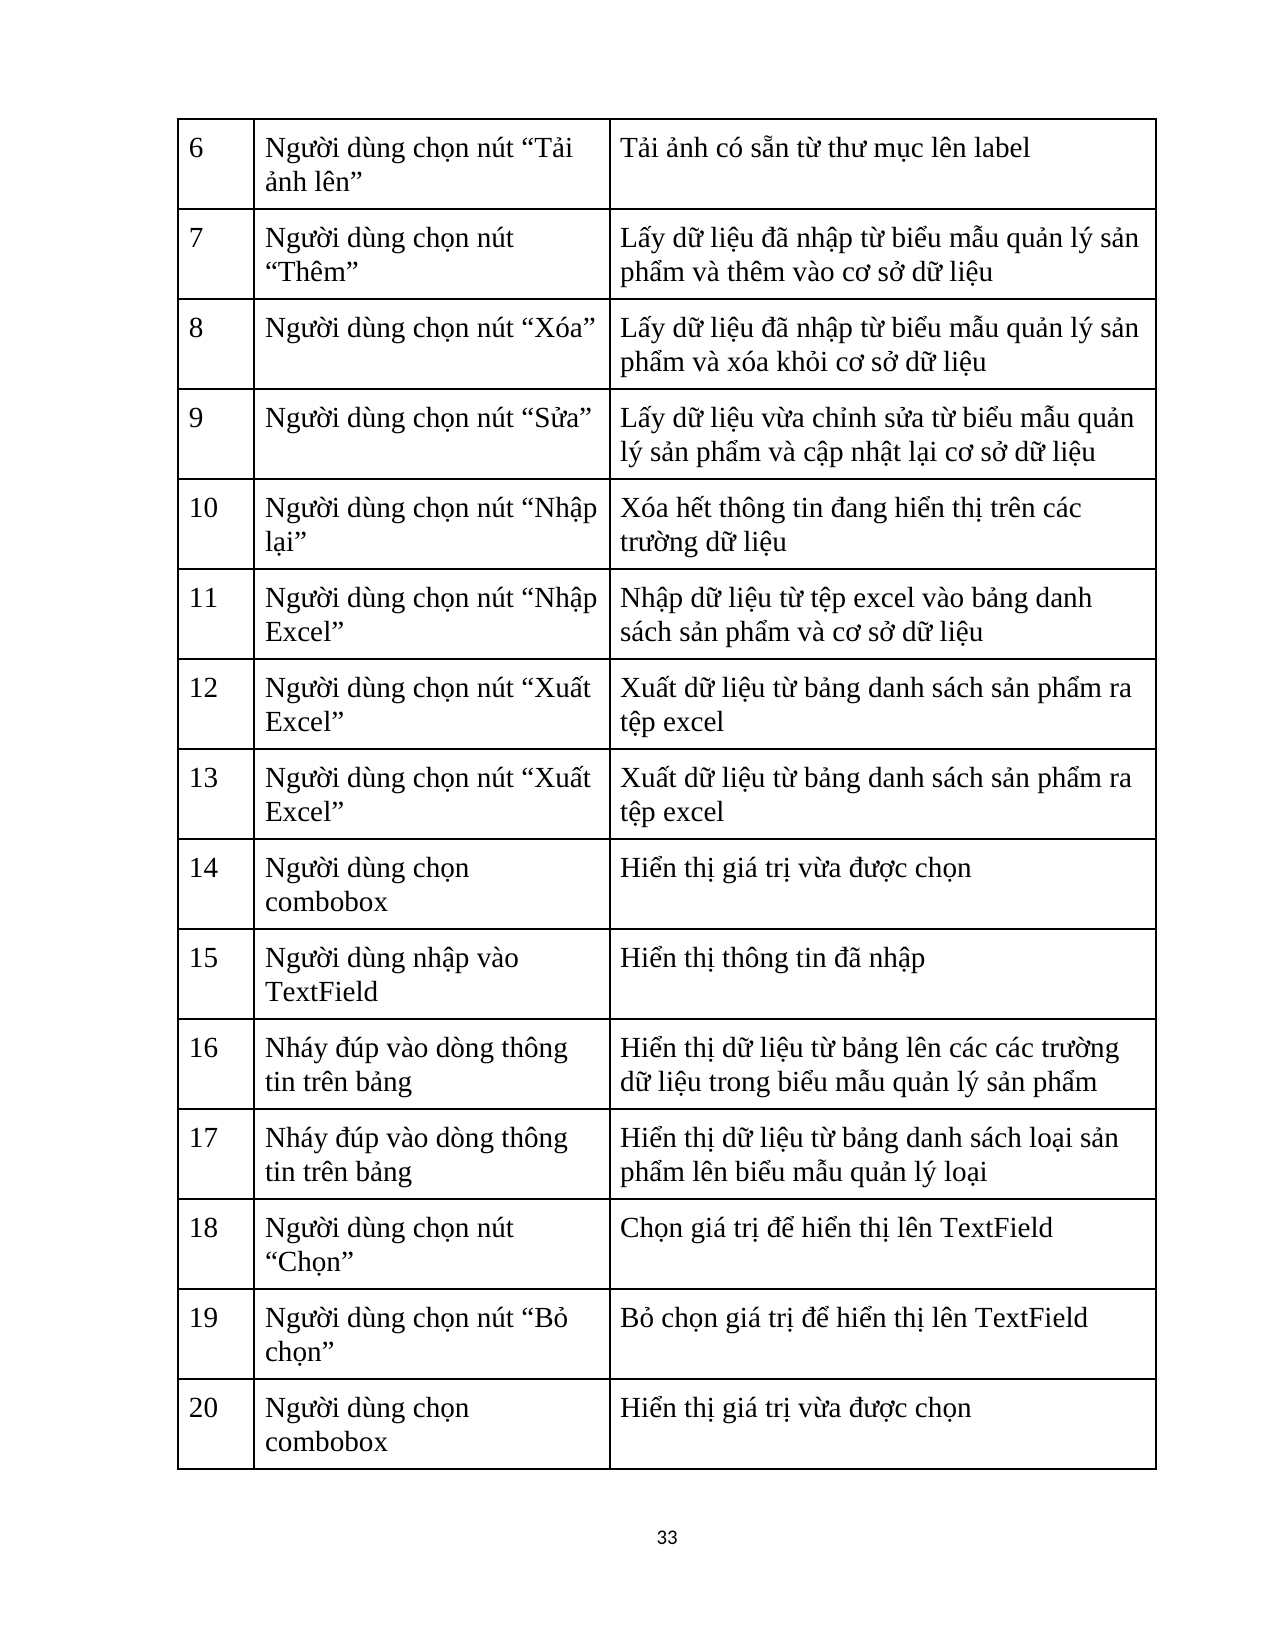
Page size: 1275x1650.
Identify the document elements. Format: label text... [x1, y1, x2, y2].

table_cell Lấy dữ liệu đã nhập từ biểu mẫu quản lý sản phẩm và xóa khỏi cơ sở dữ liệu [611, 300, 1155, 388]
table_cell Người dùng chọn nút “Xóa” [255, 300, 609, 388]
table_cell 20 [179, 1380, 253, 1468]
table_cell 17 [179, 1110, 253, 1198]
table_cell Nháy đúp vào dòng thông tin trên bảng [255, 1110, 609, 1198]
table_cell Người dùng chọn nút “Nhập lại” [255, 480, 609, 568]
table_cell Tải ảnh có sẵn từ thư mục lên label [611, 120, 1155, 208]
table_cell Người dùng chọn nút “Nhập Excel” [255, 570, 609, 658]
table_cell Xuất dữ liệu từ bảng danh sách sản phẩm ra tệp excel [611, 750, 1155, 838]
table_cell Xóa hết thông tin đang hiển thị trên các trường dữ liệu [611, 480, 1155, 568]
table_cell Người dùng chọn combobox [255, 1380, 609, 1468]
table_cell Xuất dữ liệu từ bảng danh sách sản phẩm ra tệp excel [611, 660, 1155, 748]
table_cell Người dùng nhập vào TextField [255, 930, 609, 1018]
table_cell Hiển thị thông tin đã nhập [611, 930, 1155, 1018]
table_cell 18 [179, 1200, 253, 1288]
table_cell Người dùng chọn nút “Chọn” [255, 1200, 609, 1288]
table_cell Người dùng chọn nút “Xuất Excel” [255, 660, 609, 748]
table_cell 6 [179, 120, 253, 208]
table_cell Người dùng chọn combobox [255, 840, 609, 928]
table_cell 13 [179, 750, 253, 838]
table_cell 14 [179, 840, 253, 928]
table_cell Người dùng chọn nút “Tải ảnh lên” [255, 120, 609, 208]
table_cell Chọn giá trị để hiển thị lên TextField [611, 1200, 1155, 1288]
table_cell 15 [179, 930, 253, 1018]
table_cell Hiển thị giá trị vừa được chọn [611, 1380, 1155, 1468]
table_cell Người dùng chọn nút “Xuất Excel” [255, 750, 609, 838]
table_cell 9 [179, 390, 253, 478]
table_cell 11 [179, 570, 253, 658]
table_cell 12 [179, 660, 253, 748]
table_cell 19 [179, 1290, 253, 1378]
table_cell Bỏ chọn giá trị để hiển thị lên TextField [611, 1290, 1155, 1378]
table_cell Nháy đúp vào dòng thông tin trên bảng [255, 1020, 609, 1108]
table_cell Hiển thị dữ liệu từ bảng danh sách loại sản phẩm lên biểu mẫu quản lý loại [611, 1110, 1155, 1198]
table_cell 16 [179, 1020, 253, 1108]
table_cell Lấy dữ liệu đã nhập từ biểu mẫu quản lý sản phẩm và thêm vào cơ sở dữ liệu [611, 210, 1155, 298]
table_cell Người dùng chọn nút “Thêm” [255, 210, 609, 298]
table_cell Người dùng chọn nút “Bỏ chọn” [255, 1290, 609, 1378]
table_cell 10 [179, 480, 253, 568]
table_cell Người dùng chọn nút “Sửa” [255, 390, 609, 478]
table_cell Lấy dữ liệu vừa chỉnh sửa từ biểu mẫu quản lý sản phẩm và cập nhật lại cơ sở dữ liệu [611, 390, 1155, 478]
table_cell Hiển thị giá trị vừa được chọn [611, 840, 1155, 928]
table_cell 7 [179, 210, 253, 298]
table_cell Hiển thị dữ liệu từ bảng lên các các trường dữ liệu trong biểu mẫu quản lý sản phẩm [611, 1020, 1155, 1108]
table_cell Nhập dữ liệu từ tệp excel vào bảng danh sách sản phẩm và cơ sở dữ liệu [611, 570, 1155, 658]
table_cell 8 [179, 300, 253, 388]
